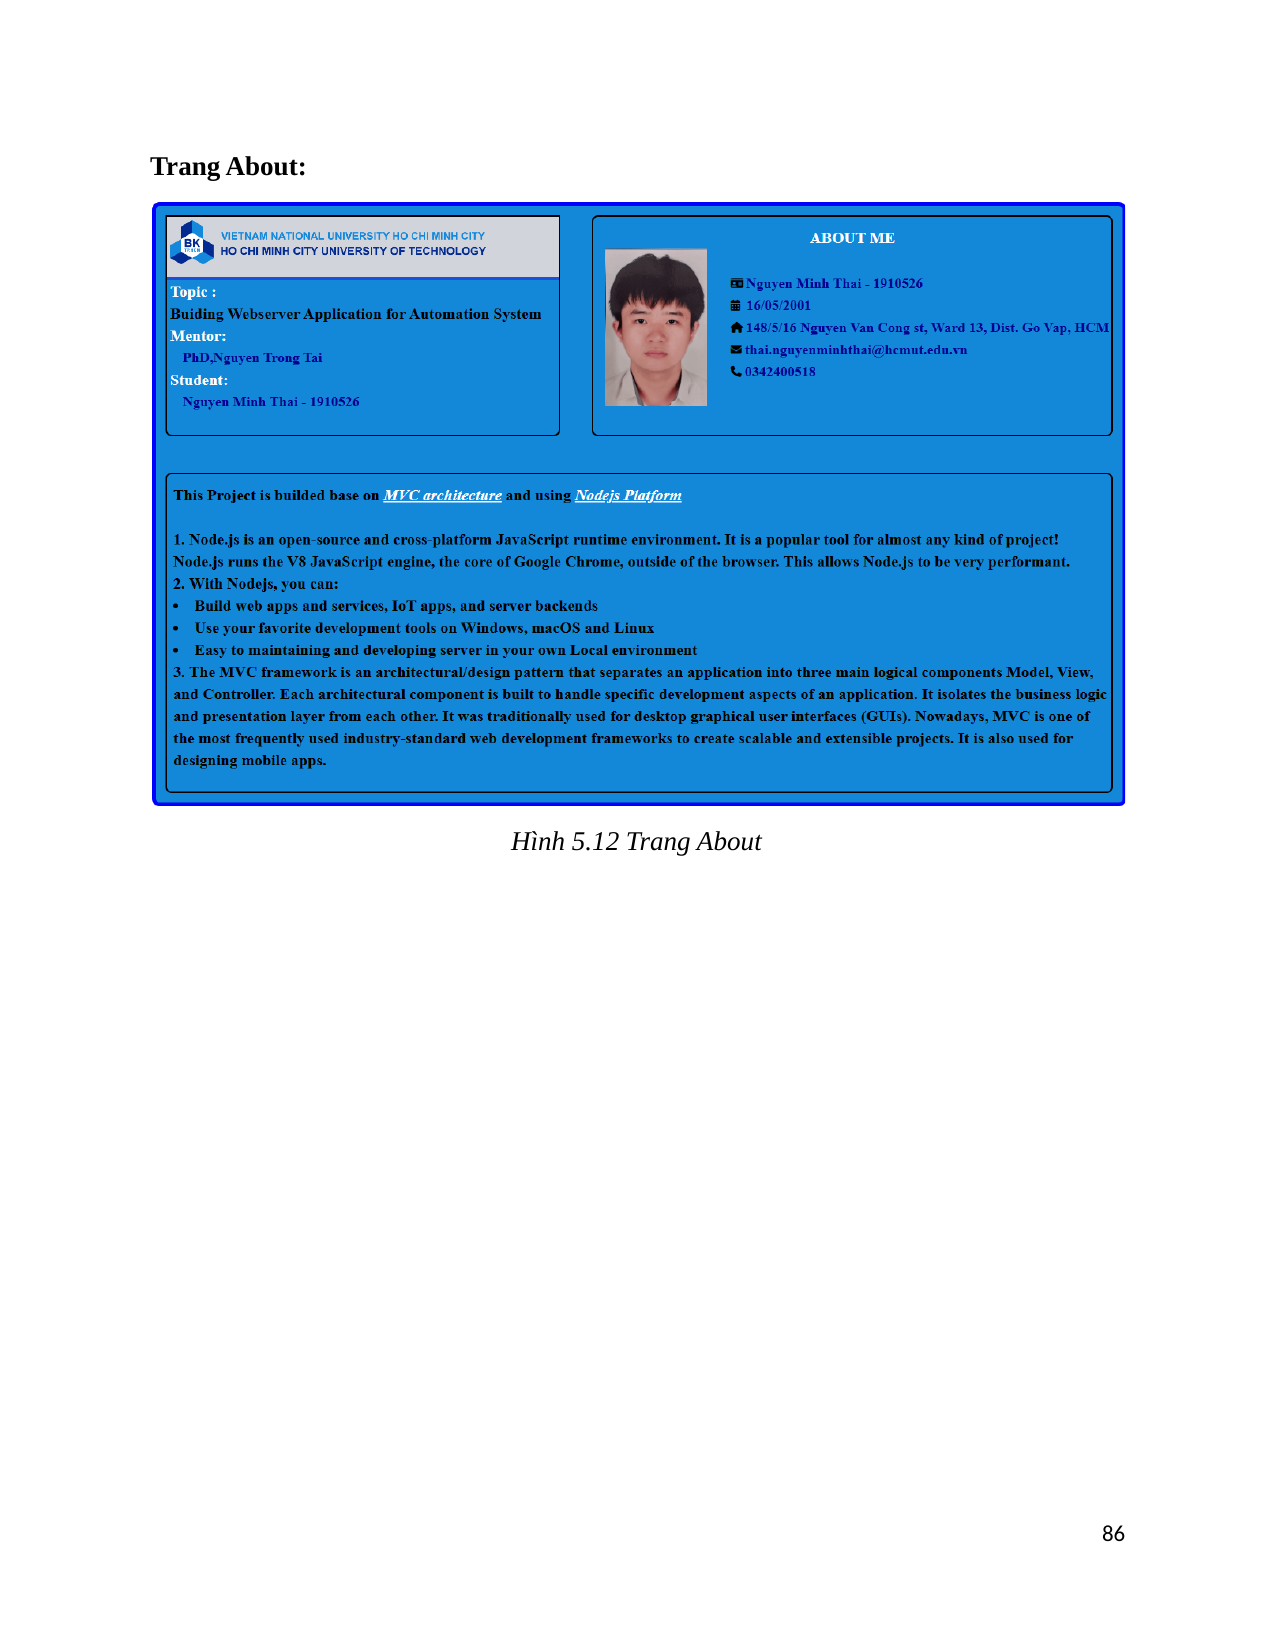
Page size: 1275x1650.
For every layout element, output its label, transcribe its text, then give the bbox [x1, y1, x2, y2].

picture [150, 200, 1125, 806]
text Hình 5.12 Trang About [150, 825, 1125, 856]
text Trang About: [150, 150, 1125, 181]
